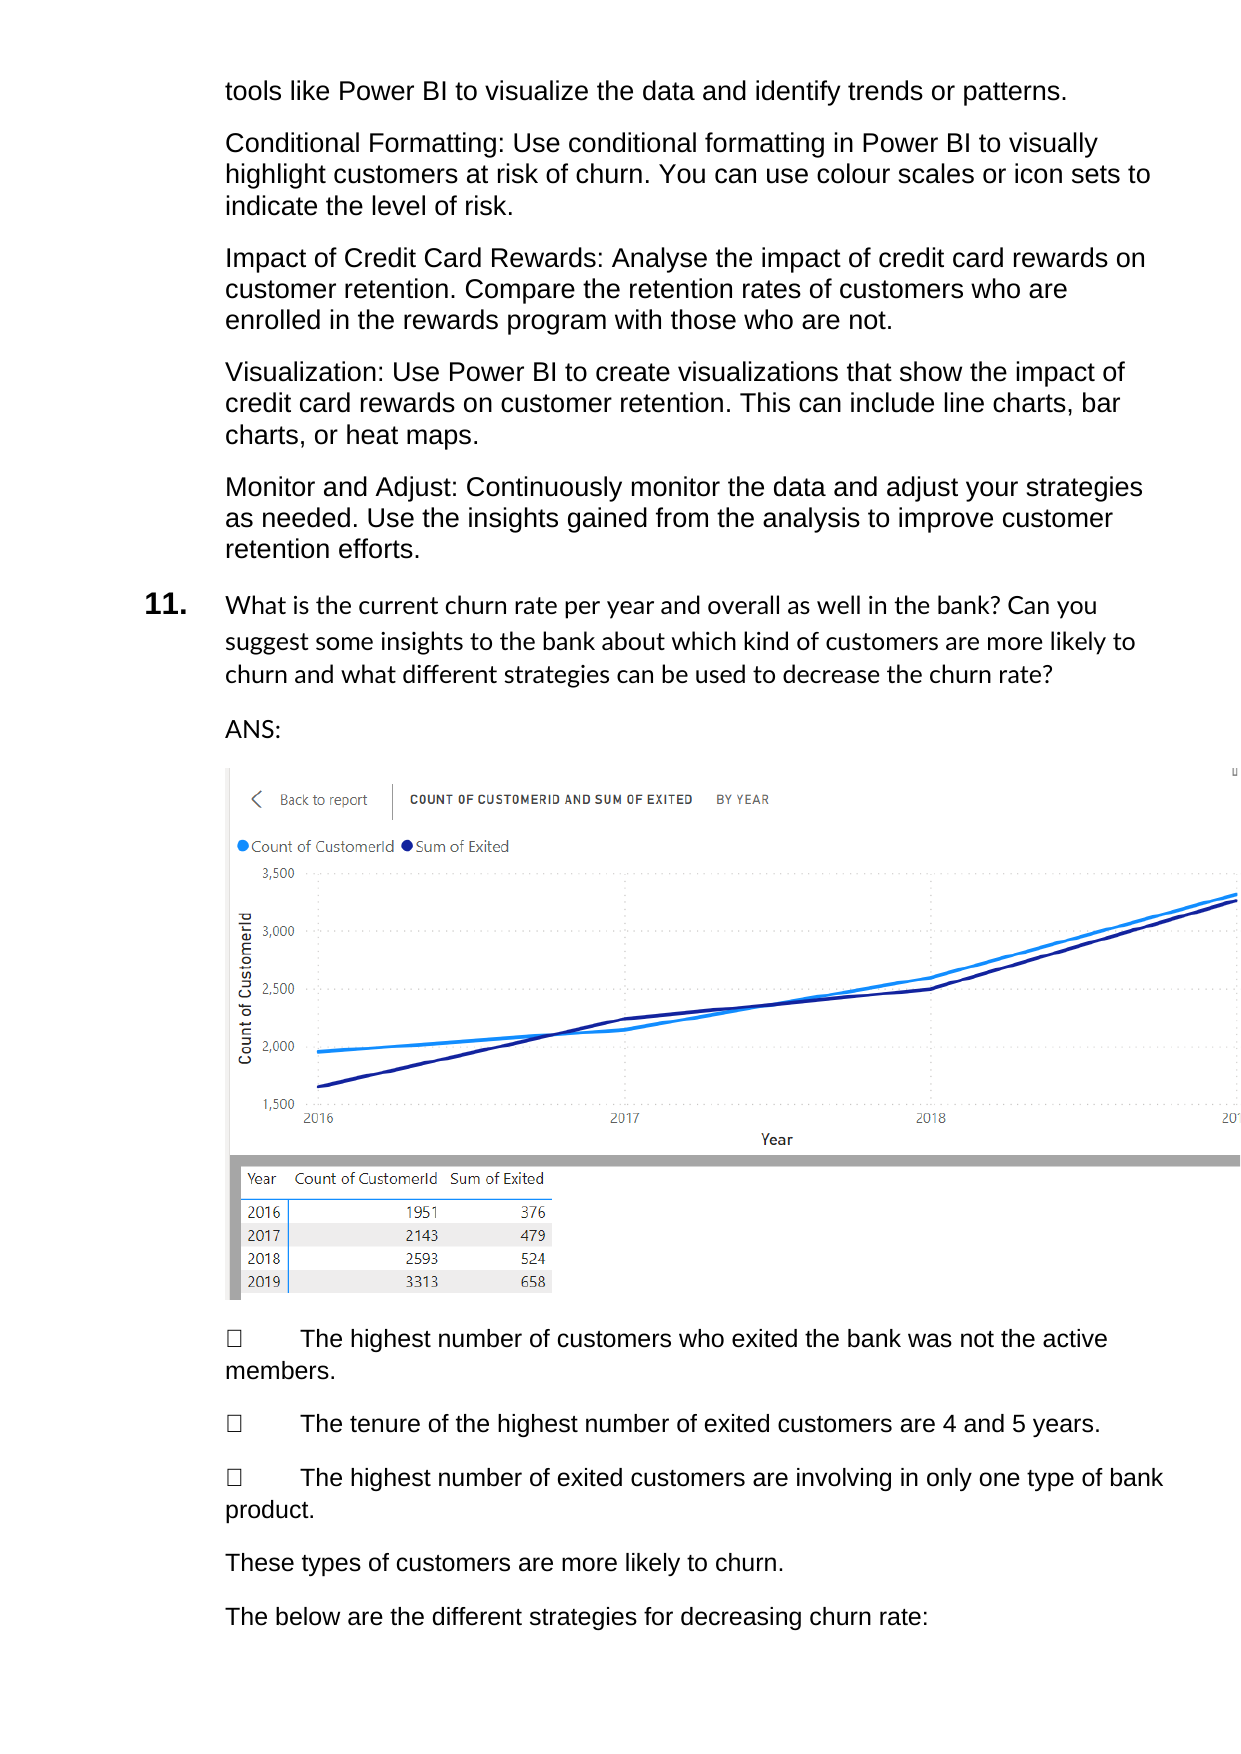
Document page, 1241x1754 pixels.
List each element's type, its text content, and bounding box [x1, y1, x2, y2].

list What is the current churn rate per year and overall as well in the bank? Can you suggest some insights to the bank about which kind of customers are more likely to churn and what different strategies can be used to decrease the churn rate? [187, 585, 1165, 689]
text Visualization: Use Power BI to create visualizations that show the impact of credit card rewards on customer retention. This can include line charts, bar charts, or heat maps. [225, 356, 1165, 450]
text Monitor and Adjust: Continuously monitor the data and adjust your strategies as needed. Use the insights gained from the analysis to improve customer retention efforts. [225, 471, 1165, 564]
text ANS: [225, 714, 1165, 744]
text The below are the different strategies for decreasing churn rate: [225, 1602, 1165, 1630]
text  The tenure of the highest number of exited customers are 4 and 5 years. [225, 1409, 1165, 1438]
text Conditional Formatting: Use conditional formatting in Power BI to visually highlight customers at risk of churn. You can use colour scales or icon sets to indicate the level of risk. [225, 127, 1165, 221]
text These types of customers are more likely to churn. [225, 1548, 1165, 1577]
text Impact of Credit Card Rewards: Analyse the impact of credit card rewards on customer retention. Compare the retention rates of customers who are enrolled in the rewards program with those who are not. [225, 242, 1165, 335]
picture [225, 768, 1241, 1300]
text  The highest number of customers who exited the bank was not the active members. [225, 1324, 1165, 1385]
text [225, 75, 1165, 106]
text  The highest number of exited customers are involving in only one type of bank product. [225, 1463, 1165, 1524]
